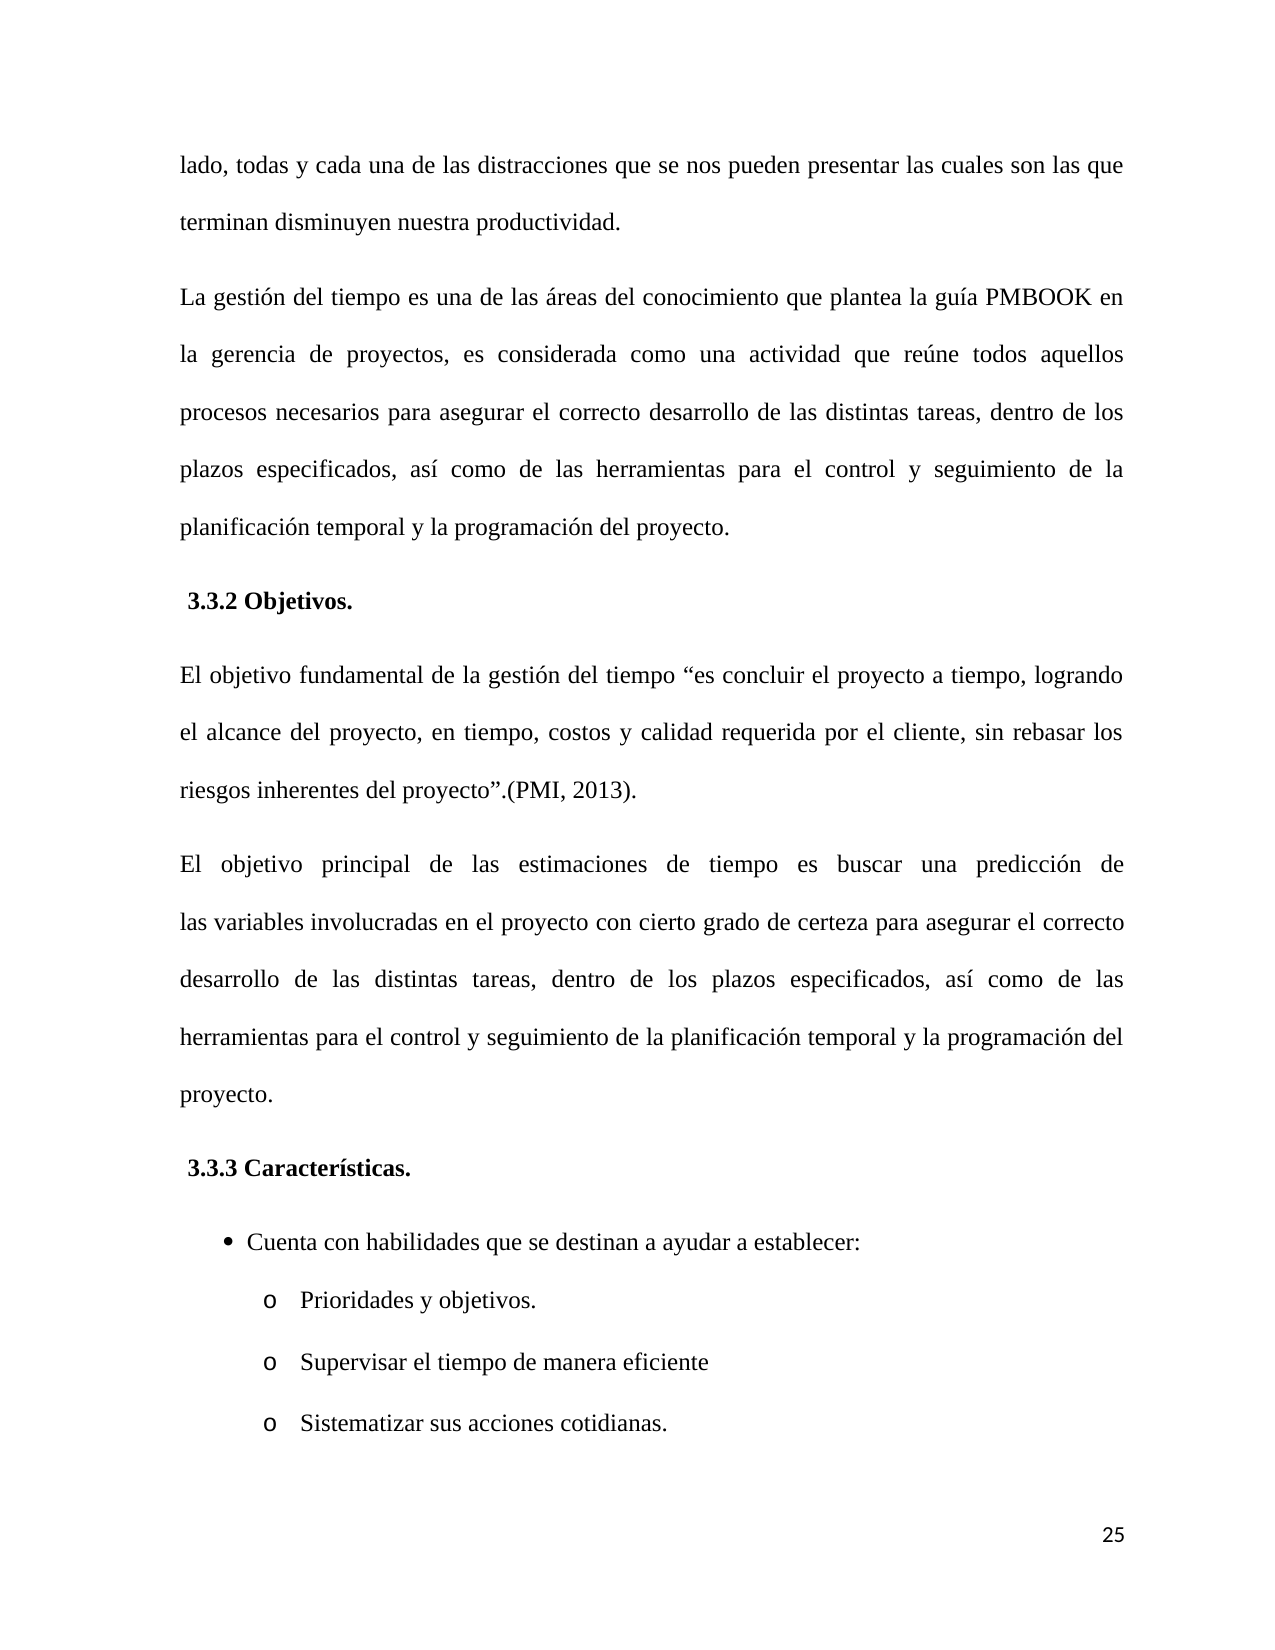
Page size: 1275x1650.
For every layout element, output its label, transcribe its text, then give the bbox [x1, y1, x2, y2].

subtitle 3.3.2 Objetivos. [150, 586, 1125, 614]
text El objetivo principal de las estimaciones de tiempo es buscar una predicción de las variables involucradas en el proyecto con cierto grado de certeza para asegurar el correcto desarrollo de las distintas tareas, dentro de los plazos especificados, así como de las herramientas para el control y seguimiento de la planificación temporal y la programación del proyecto. [179, 849, 1125, 1108]
list Sistematizar sus acciones cotidianas. [262, 1408, 1125, 1439]
list Cuenta con habilidades que se destinan a ayudar a establecer: [224, 1227, 1125, 1256]
list Supervisar el tiempo de manera eficiente [262, 1347, 1125, 1377]
text La gestión del tiempo es una de las áreas del conocimiento que plantea la guía PMBOOK en la gerencia de proyectos, es considerada como una actividad que reúne todos aquellos procesos necesarios para asegurar el correcto desarrollo de las distintas tareas, dentro de los plazos especificados, así como de las herramientas para el control y seguimiento de la planificación temporal y la programación del proyecto. [179, 282, 1125, 540]
list Prioridades y objetivos. [262, 1285, 1125, 1316]
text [179, 150, 1125, 236]
text El objetivo fundamental de la gestión del tiempo “es concluir el proyecto a tiempo, logrando el alcance del proyecto, en tiempo, costos y calidad requerida por el cliente, sin rebasar los riesgos inherentes del proyecto”.(PMI, 2013). [179, 660, 1125, 804]
subtitle 3.3.3 Características. [150, 1153, 1125, 1182]
